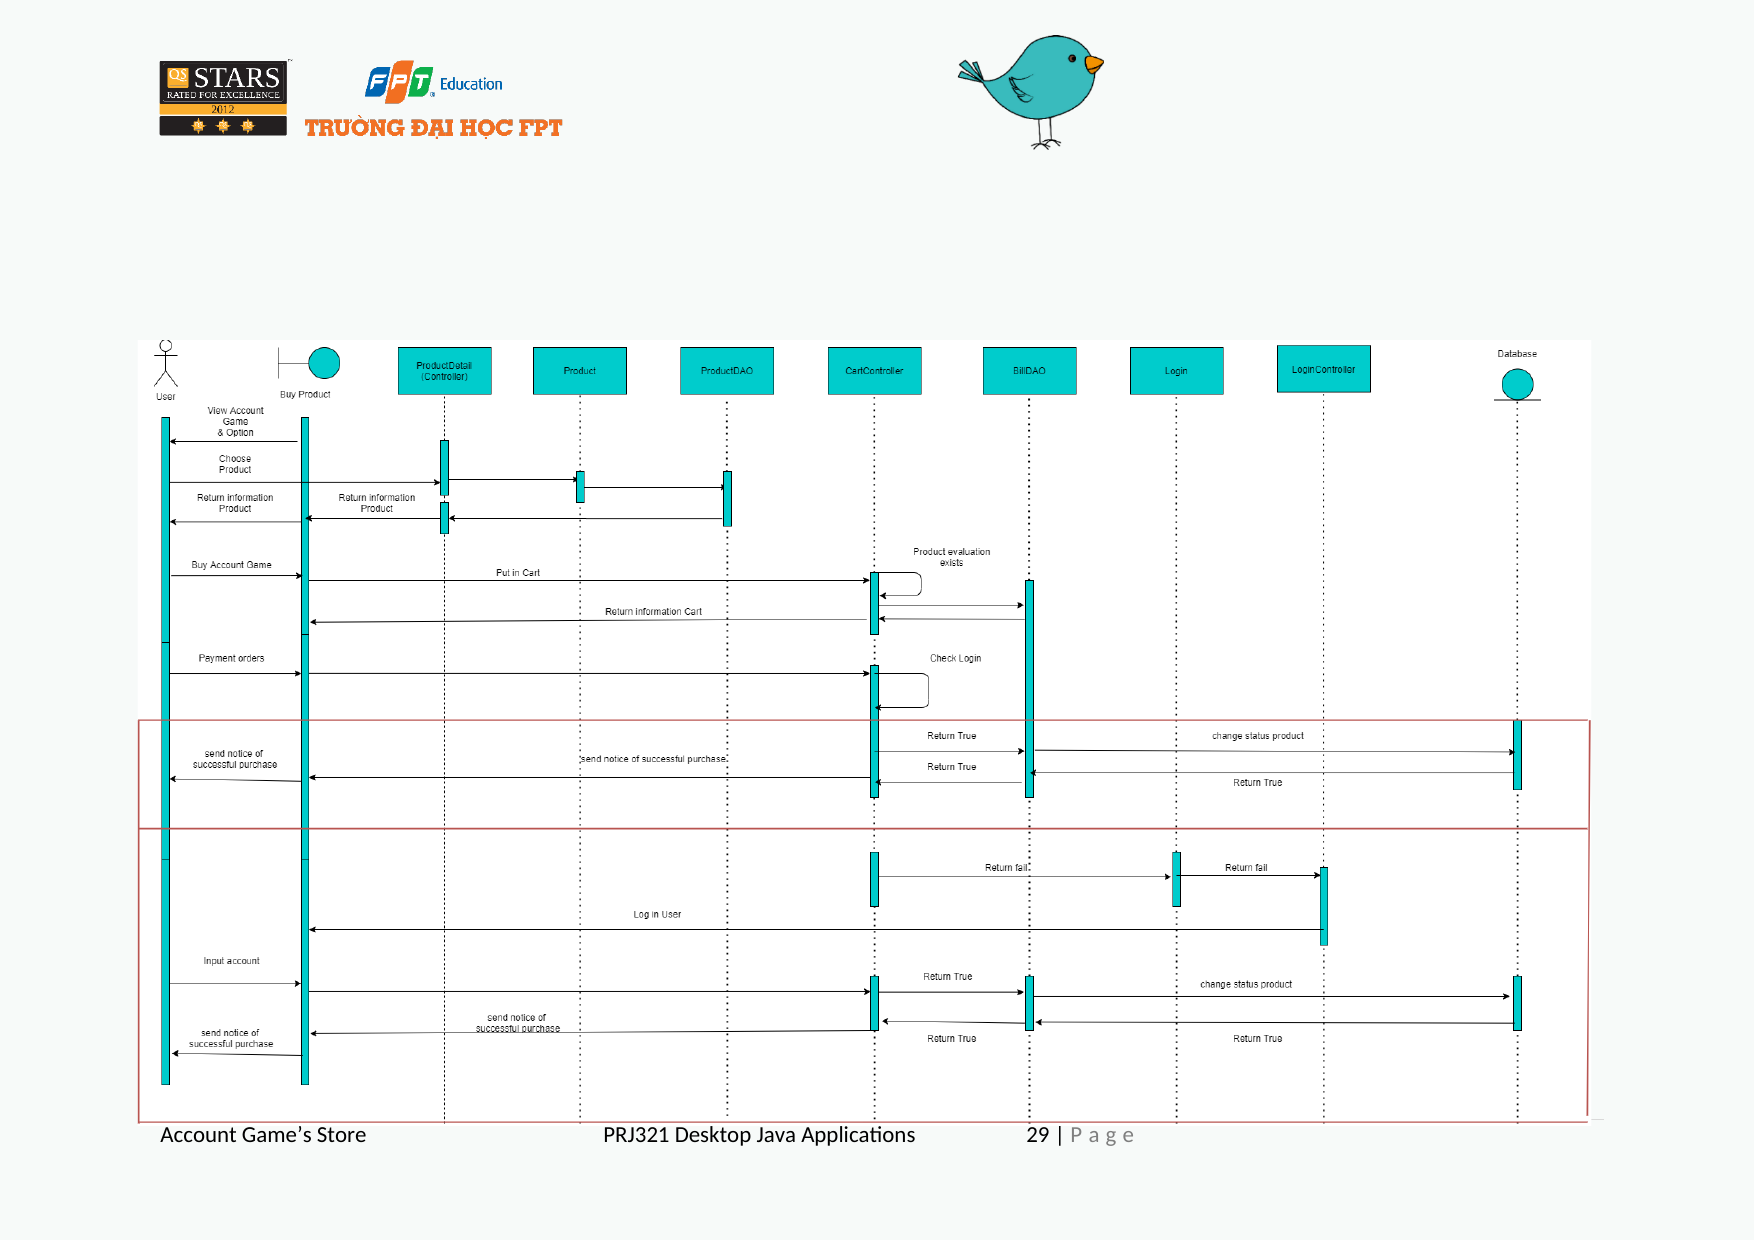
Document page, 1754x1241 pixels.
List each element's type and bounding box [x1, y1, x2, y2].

picture [137, 340, 1592, 1126]
picture [957, 35, 1104, 150]
picture [150, 51, 566, 145]
